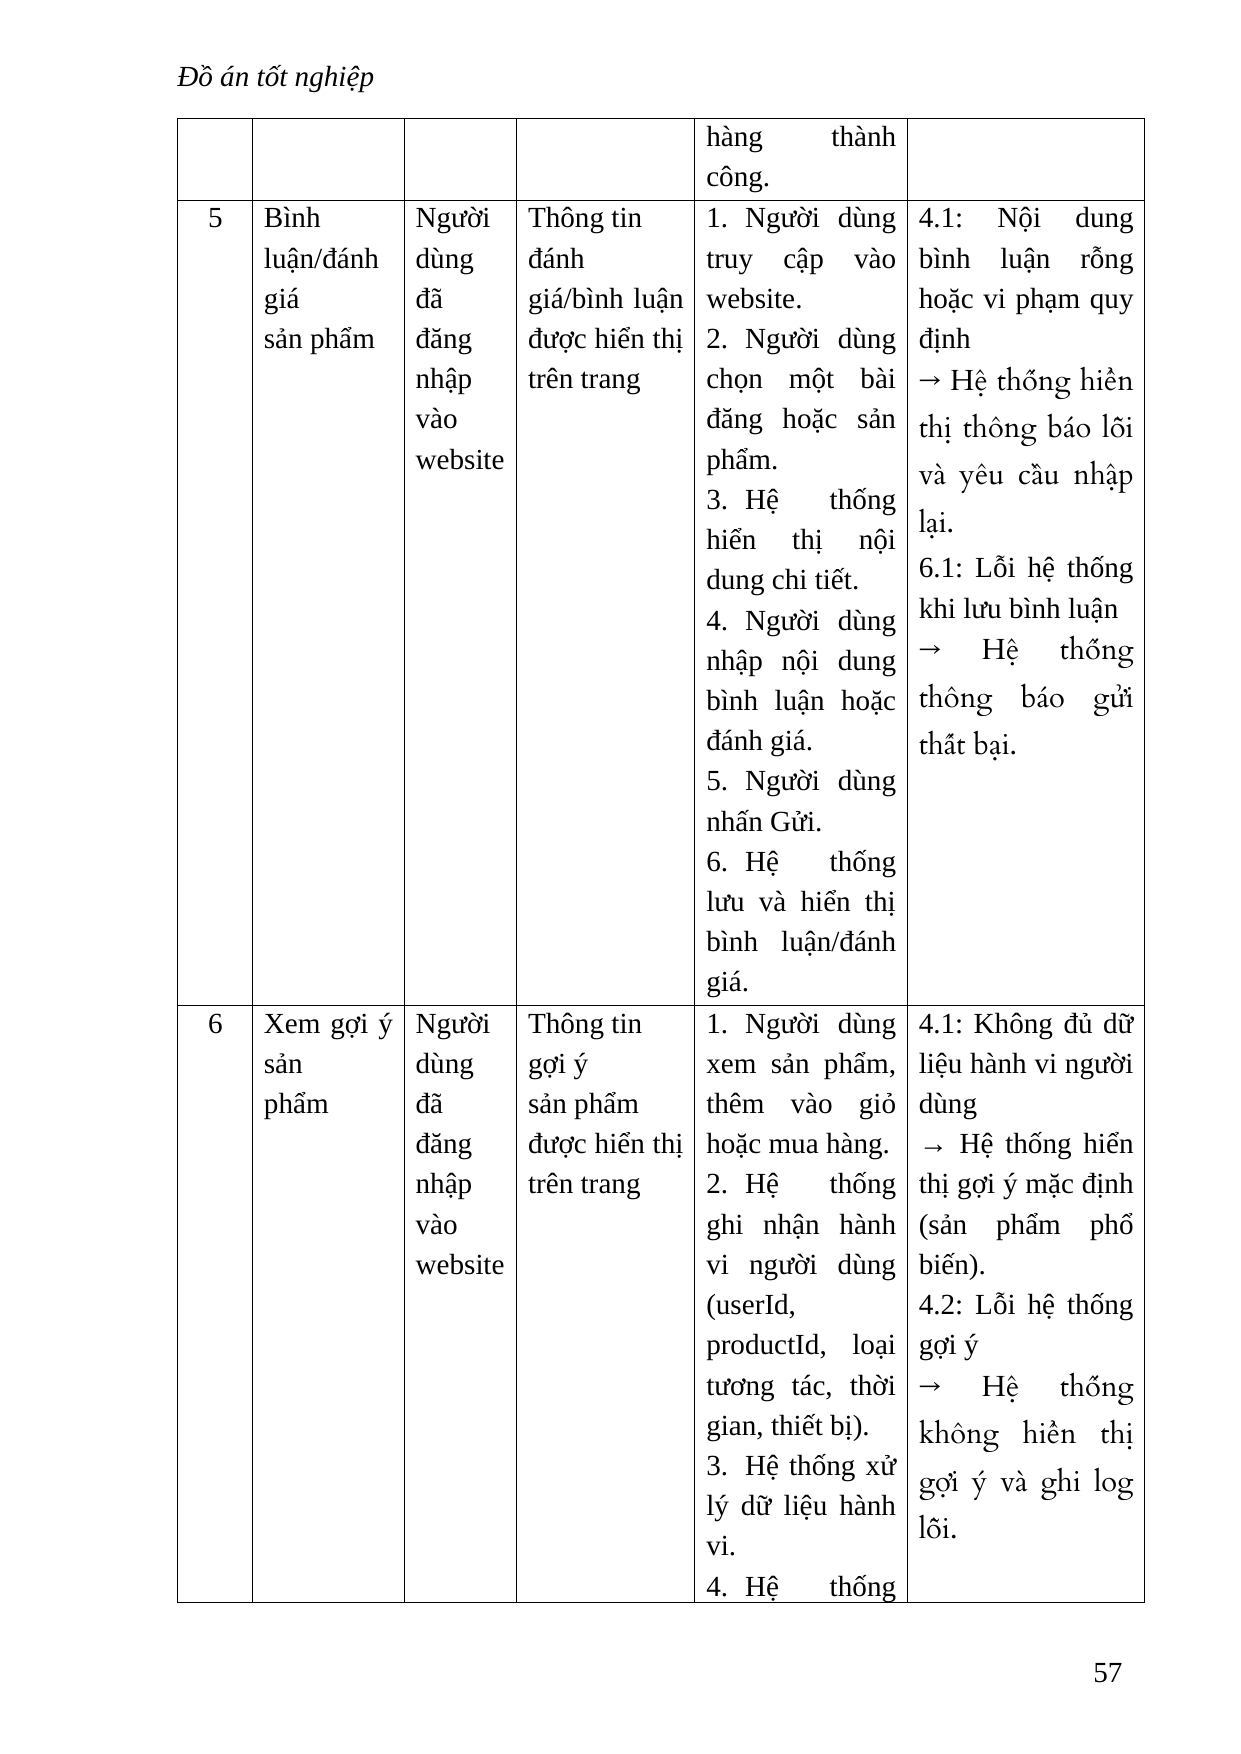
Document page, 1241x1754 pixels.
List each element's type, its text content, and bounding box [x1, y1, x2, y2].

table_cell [253, 119, 404, 199]
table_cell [405, 119, 516, 199]
table_cell 6 [178, 1006, 252, 1602]
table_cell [695, 1006, 907, 1602]
table_cell Thông tin đánh giá/bình luận được hiển thị trên trang [517, 201, 694, 1005]
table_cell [405, 1006, 516, 1602]
table_cell Người dùng truy cập vào website. Người dùng chọn một bài đăng hoặc sản phẩm. Hệ thống hiển thị nội dung chi tiết. Người dùng nhập nội dung bình luận hoặc đánh giá. Người dùng nhấn Gửi. Hệ thống lưu và hiển thị bình luận/đánh giá. [695, 201, 907, 1005]
table_cell Bình luận/đánh giá sản phẩm [253, 201, 404, 1005]
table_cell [695, 119, 907, 199]
table_cell 5 [178, 201, 252, 1005]
table_cell 4 [178, 119, 252, 199]
table_cell 4.1: Nội dung bình luận rỗng hoặc vi phạm quy định → Hệ thống hiển thị thông báo lỗi và yêu cầu nhập lại. 6.1: Lỗi hệ thống khi lưu bình luận → Hệ thống thông báo gửi thất bại. [908, 201, 1144, 1005]
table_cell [908, 1006, 1144, 1602]
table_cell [908, 119, 1144, 199]
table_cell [517, 1006, 694, 1602]
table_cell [517, 119, 694, 199]
table_cell Người dùng đã đăng nhập vào website [405, 201, 516, 1005]
table_cell Xem gợi ý sản phẩm [253, 1006, 404, 1602]
